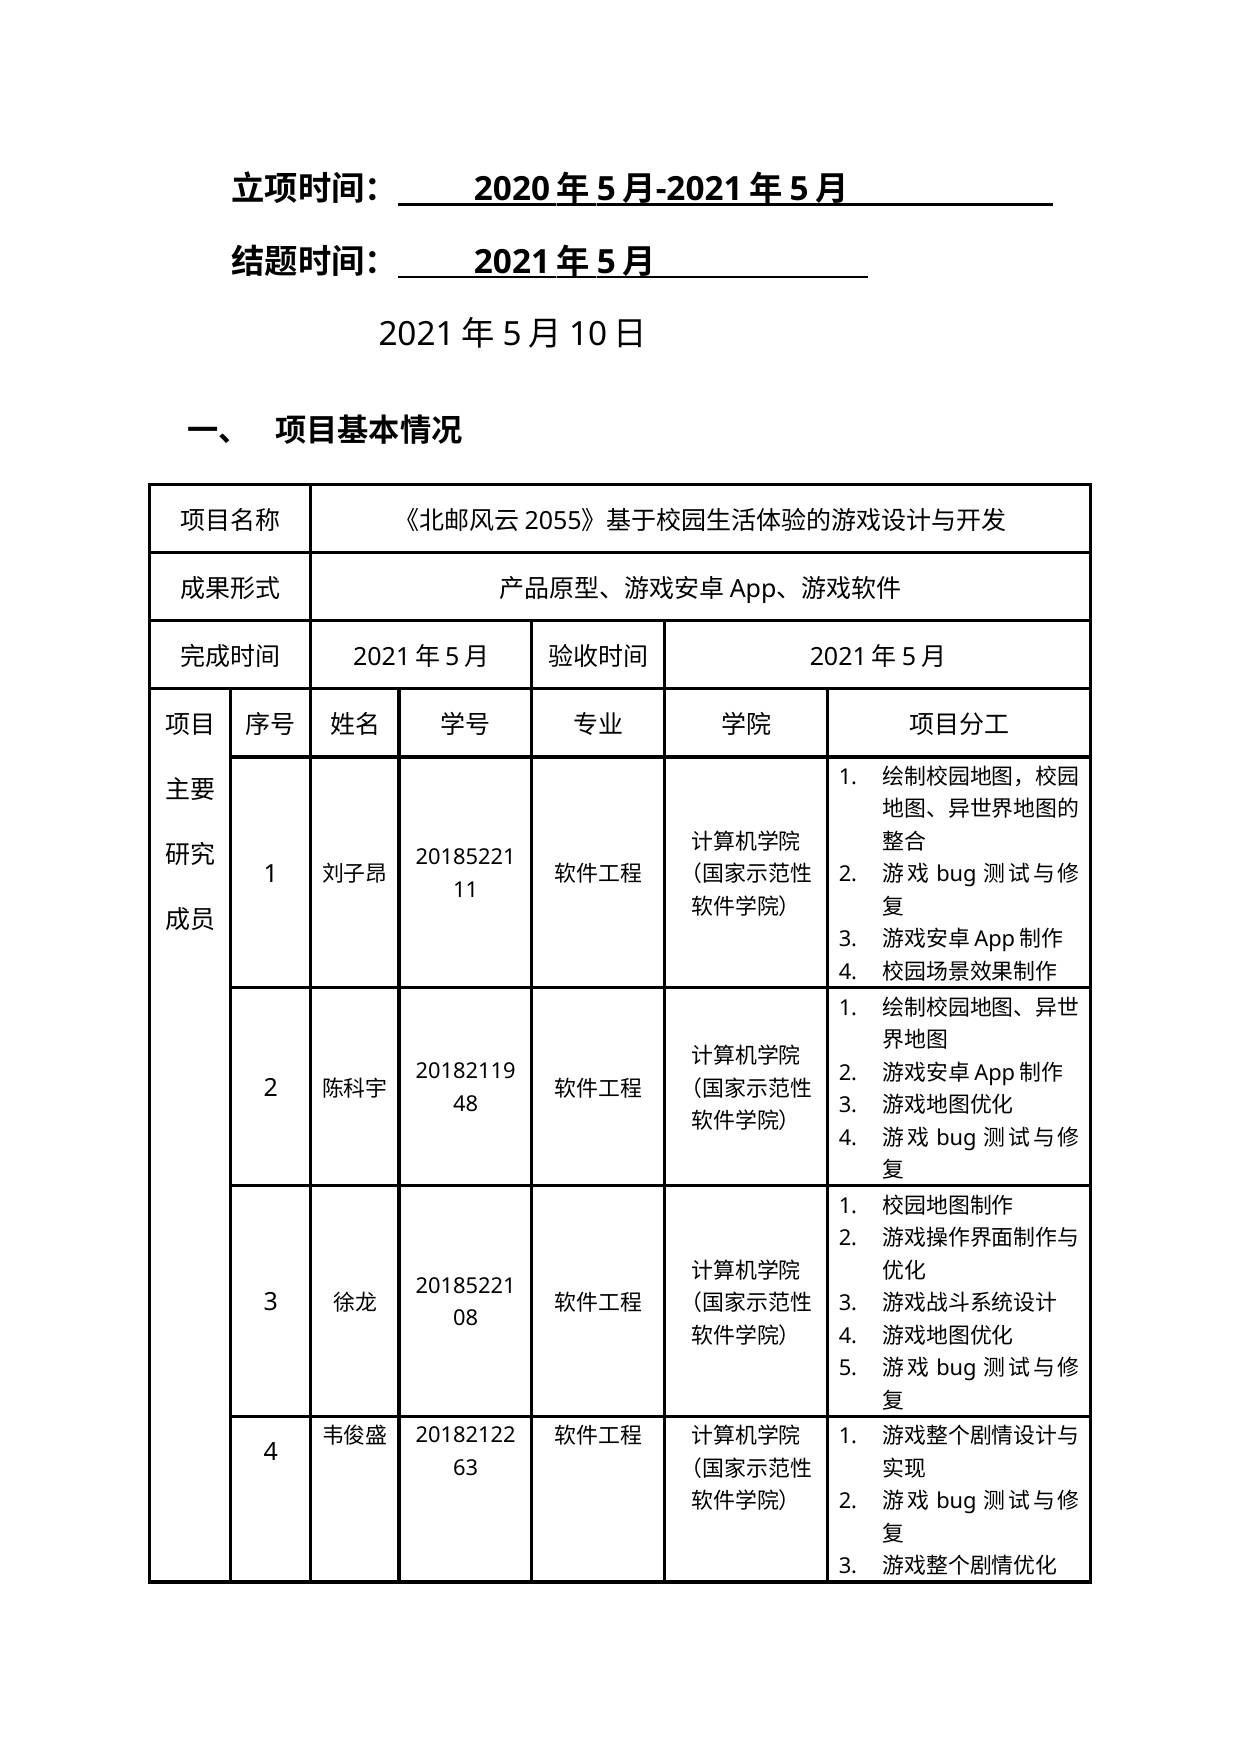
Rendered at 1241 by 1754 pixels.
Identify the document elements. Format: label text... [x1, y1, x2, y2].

table_cell 计算机学院（国家示范性软件学院） [666, 1418, 826, 1580]
table_header 项目名称 [151, 486, 309, 551]
table_cell 序号 [232, 690, 309, 755]
table_cell 2021年5月 [312, 622, 530, 687]
table_cell 计算机学院（国家示范性软件学院） [666, 1187, 826, 1415]
table_cell 游戏整个剧情设计与实现 游戏bug测试与修复 游戏整个剧情优化 [829, 1418, 1089, 1580]
table_cell 专业 [533, 690, 663, 755]
table_cell 成果形式 [151, 554, 309, 619]
table_cell 4 [232, 1418, 309, 1580]
text 2021年 5月 10日 [231, 307, 1053, 356]
table_cell 2018522108 [401, 1187, 530, 1415]
text 结题时间： 2021年5月 [231, 234, 1053, 283]
table_cell 2018212263 [401, 1418, 530, 1580]
table_header 《北邮风云2055》基于校园生活体验的游戏设计与开发 [312, 486, 1089, 551]
table_cell 2018211948 [401, 989, 530, 1184]
table_cell 3 [232, 1187, 309, 1415]
table_cell 刘子昂 [312, 759, 397, 986]
table_cell 计算机学院（国家示范性软件学院） [666, 759, 826, 986]
table_cell 项目主要研究成员 [151, 690, 229, 1580]
subtitle 项目基本情况 [187, 395, 1053, 460]
table_cell 韦俊盛 [312, 1418, 397, 1580]
table_cell 2 [232, 989, 309, 1184]
table_cell 姓名 [312, 690, 397, 755]
table_cell 2021年5月 [666, 622, 1089, 687]
table_cell 软件工程 [533, 759, 663, 986]
table_cell 绘制校园地图、异世界地图 游戏安卓App制作 游戏地图优化 游戏bug测试与修复 [829, 989, 1089, 1184]
table_cell 1 [232, 759, 309, 986]
table_cell 学号 [401, 690, 530, 755]
table_cell 徐龙 [312, 1187, 397, 1415]
table_cell 验收时间 [533, 622, 663, 687]
table_cell 项目分工 [829, 690, 1089, 755]
table_cell 软件工程 [533, 1418, 663, 1580]
text 立项时间： 2020年5月-2021年5月 [231, 162, 1053, 210]
table_cell 完成时间 [151, 622, 309, 687]
table_cell 产品原型、游戏安卓App、游戏软件 [312, 554, 1089, 619]
table_cell 校园地图制作 游戏操作界面制作与优化 游戏战斗系统设计 游戏地图优化 游戏bug测试与修复 [829, 1187, 1089, 1415]
table_cell 软件工程 [533, 1187, 663, 1415]
table_cell 学院 [666, 690, 826, 755]
table_cell 2018522111 [401, 759, 530, 986]
table_cell 计算机学院（国家示范性软件学院） [666, 989, 826, 1184]
table_cell 陈科宇 [312, 989, 397, 1184]
table_cell 软件工程 [533, 989, 663, 1184]
table_cell 绘制校园地图，校园地图、异世界地图的整合 游戏bug测试与修复 游戏安卓App制作 校园场景效果制作 [829, 759, 1089, 986]
